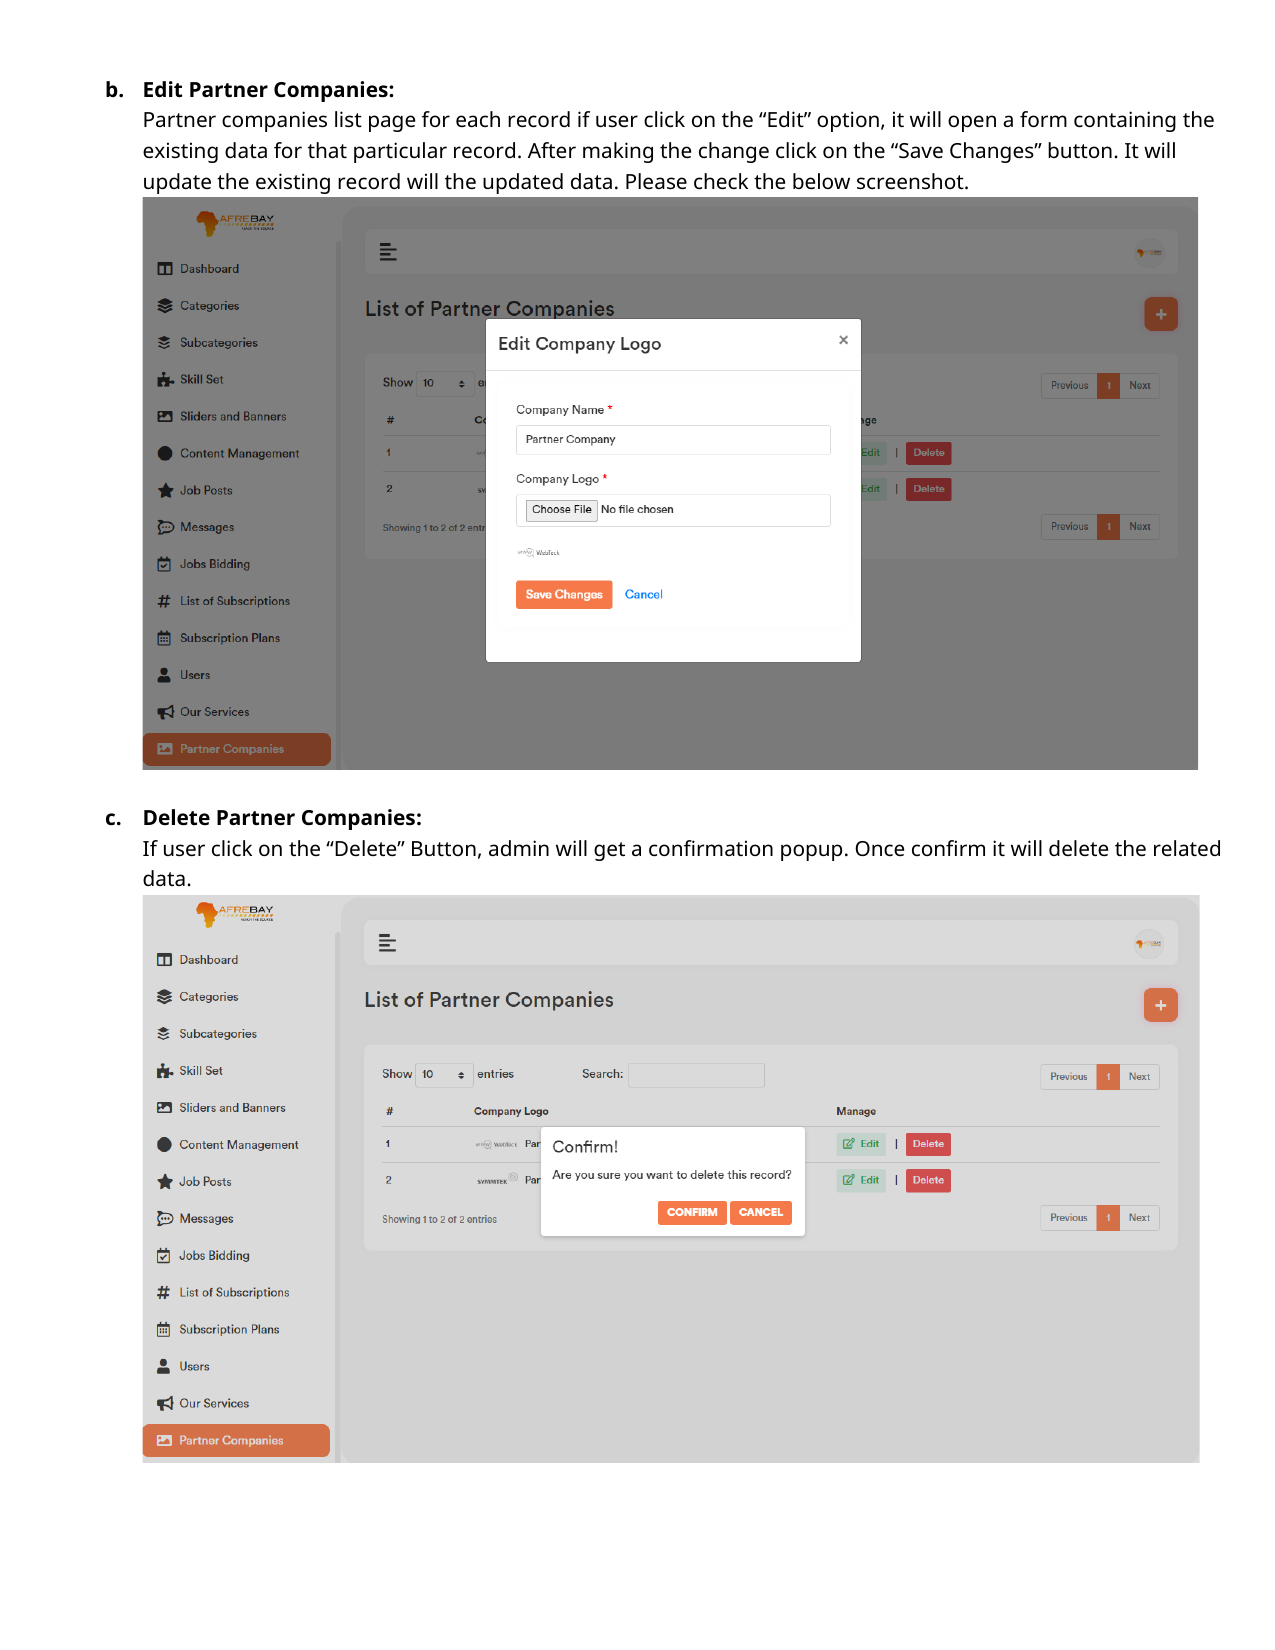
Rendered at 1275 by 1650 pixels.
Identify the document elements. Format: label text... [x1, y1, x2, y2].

list Edit Partner Companies: [105, 75, 1245, 103]
list Delete Partner Companies: [105, 803, 1245, 831]
list If user click on the “Delete” Button, admin will get a confirmation popup. Once confirm it will delete the related data. [142, 834, 1245, 893]
picture [142, 197, 1199, 770]
picture [142, 895, 1200, 1463]
text Partner companies list page for each record if user click on the “Edit” option, it will open a form containing the existing data for that particular record. After making the change click on the “Save Changes” button. It will update the existing record will the updated data. Please check the below screenshot. [142, 106, 1245, 195]
